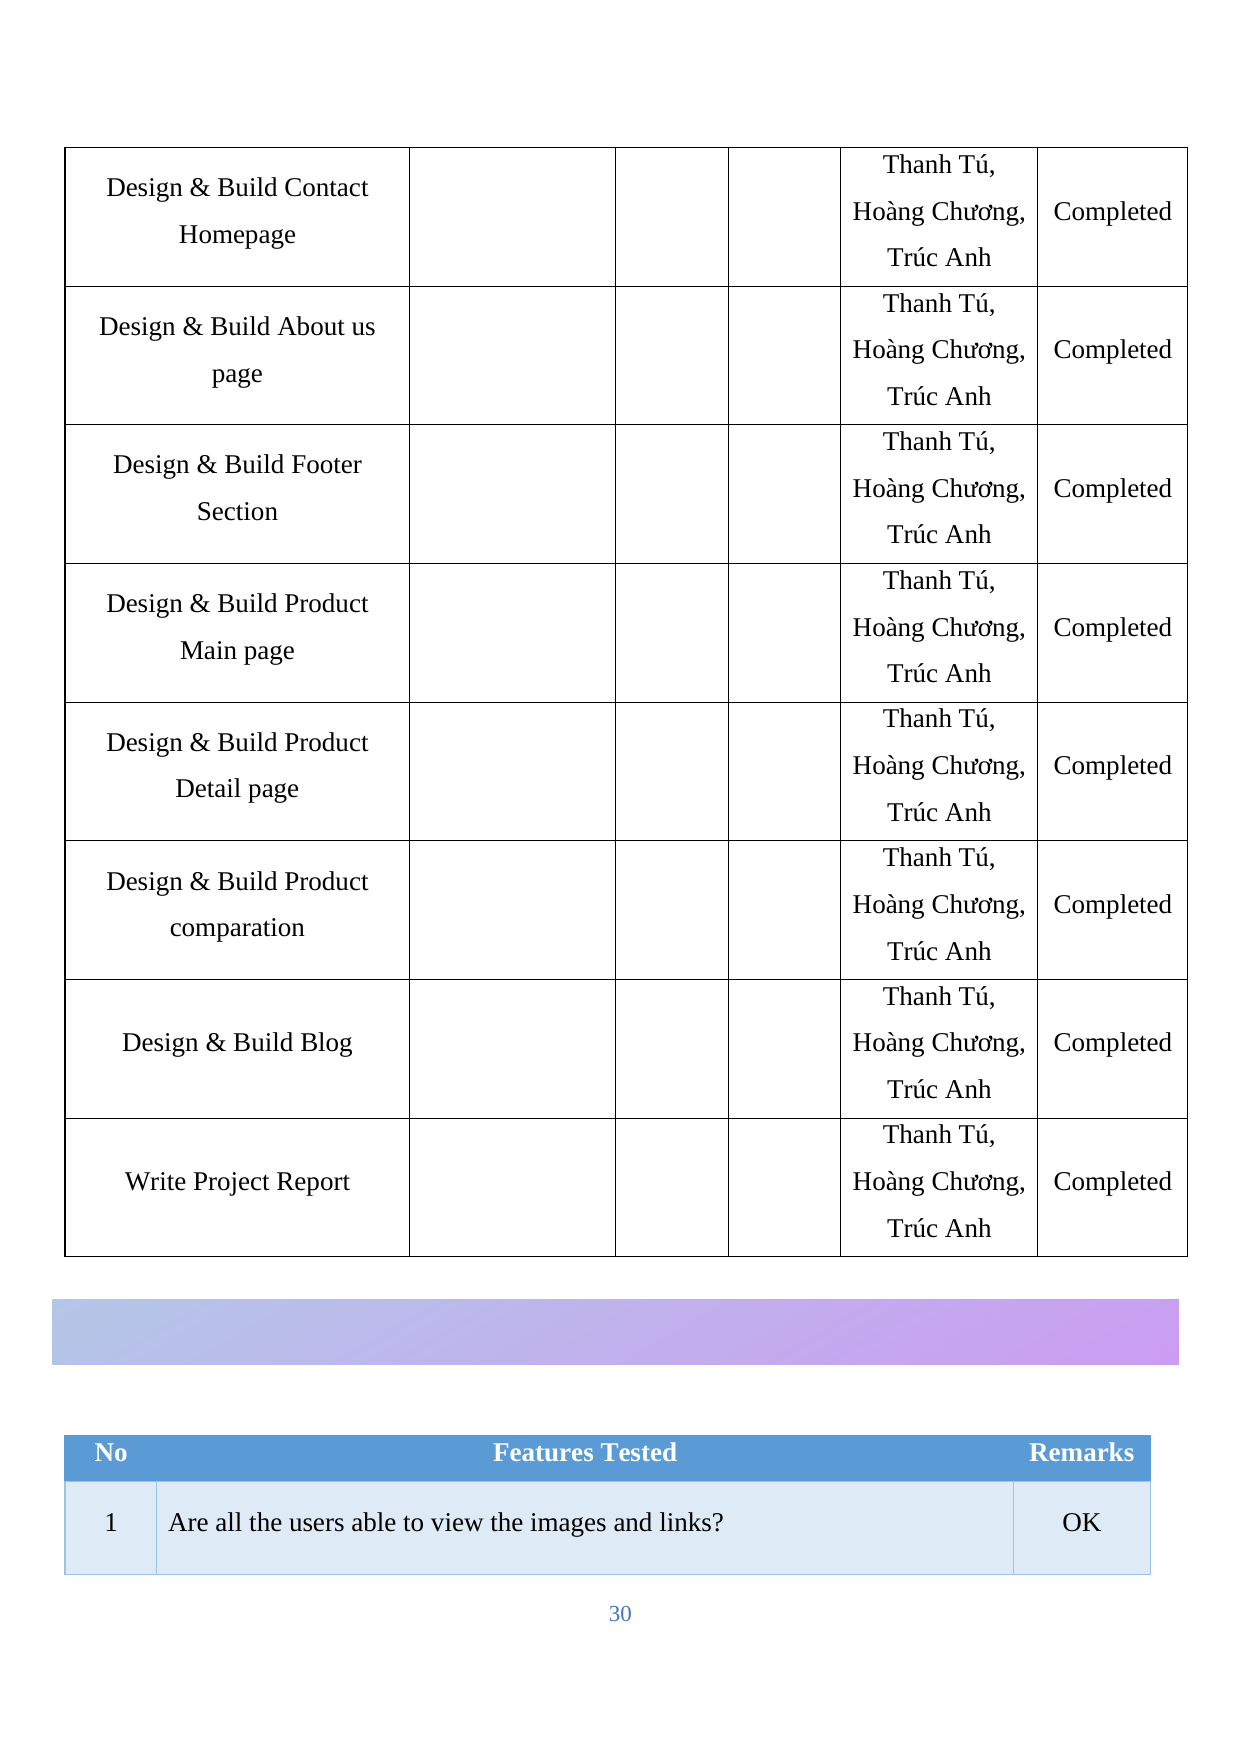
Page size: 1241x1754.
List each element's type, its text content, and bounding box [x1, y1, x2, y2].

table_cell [841, 148, 1037, 286]
table_cell Design & Build Product Main page [66, 564, 409, 702]
table_cell OK [1014, 1482, 1150, 1574]
table_cell [729, 564, 840, 702]
table_header No [66, 1436, 157, 1481]
table_cell [729, 841, 840, 979]
table_cell [616, 841, 728, 979]
table_cell Completed [1038, 703, 1187, 840]
table_cell [616, 425, 728, 563]
table_cell [410, 287, 615, 424]
table_cell Thanh Tú, Hoàng Chương, Trúc Anh [841, 287, 1037, 424]
table_cell [410, 841, 615, 979]
table_cell Design & Build About us page [66, 287, 409, 424]
table_cell [616, 703, 728, 840]
table_header Features Tested [157, 1436, 1013, 1481]
table_cell [616, 148, 728, 286]
table_cell Thanh Tú, Hoàng Chương, Trúc Anh [841, 841, 1037, 979]
table_cell [616, 1119, 728, 1256]
table_cell Completed [1038, 841, 1187, 979]
table_cell [410, 1119, 615, 1256]
table_cell [616, 287, 728, 424]
table_cell Design & Build Product Detail page [66, 703, 409, 840]
table_cell [410, 980, 615, 1117]
table_cell Design & Build Footer Section [66, 425, 409, 563]
table_cell Completed [1038, 148, 1187, 286]
table_cell Completed [1038, 564, 1187, 702]
table_cell Design & Build Blog [66, 980, 409, 1117]
table_cell Completed [1038, 980, 1187, 1117]
table_cell [729, 287, 840, 424]
table_cell 1 [66, 1482, 156, 1574]
table_cell Design & Build Contact Homepage [66, 148, 409, 286]
table_cell [729, 1119, 840, 1256]
table_cell [616, 980, 728, 1117]
table_cell Are all the users able to view the images and links? [157, 1482, 1013, 1574]
table_cell Thanh Tú, Hoàng Chương, Trúc Anh [841, 425, 1037, 563]
table_cell [729, 703, 840, 840]
table_cell [410, 703, 615, 840]
table_cell [410, 148, 615, 286]
table_header Remarks [1013, 1436, 1150, 1481]
table_cell [729, 148, 840, 286]
table_cell Thanh Tú, Hoàng Chương, Trúc Anh [841, 564, 1037, 702]
table_cell [729, 425, 840, 563]
table_cell Thanh Tú, Hoàng Chương, Trúc Anh [841, 1119, 1037, 1256]
table_cell [616, 564, 728, 702]
table_cell [410, 425, 615, 563]
table_cell Thanh Tú, Hoàng Chương, Trúc Anh [841, 703, 1037, 840]
table_cell Thanh Tú, Hoàng Chương, Trúc Anh [841, 980, 1037, 1117]
table_cell [410, 564, 615, 702]
table_cell Completed [1038, 425, 1187, 563]
table_cell Completed [1038, 287, 1187, 424]
table_cell Write Project Report [66, 1119, 409, 1256]
table_cell Design & Build Product comparation [66, 841, 409, 979]
table_cell [729, 980, 840, 1117]
table_cell Completed [1038, 1119, 1187, 1256]
